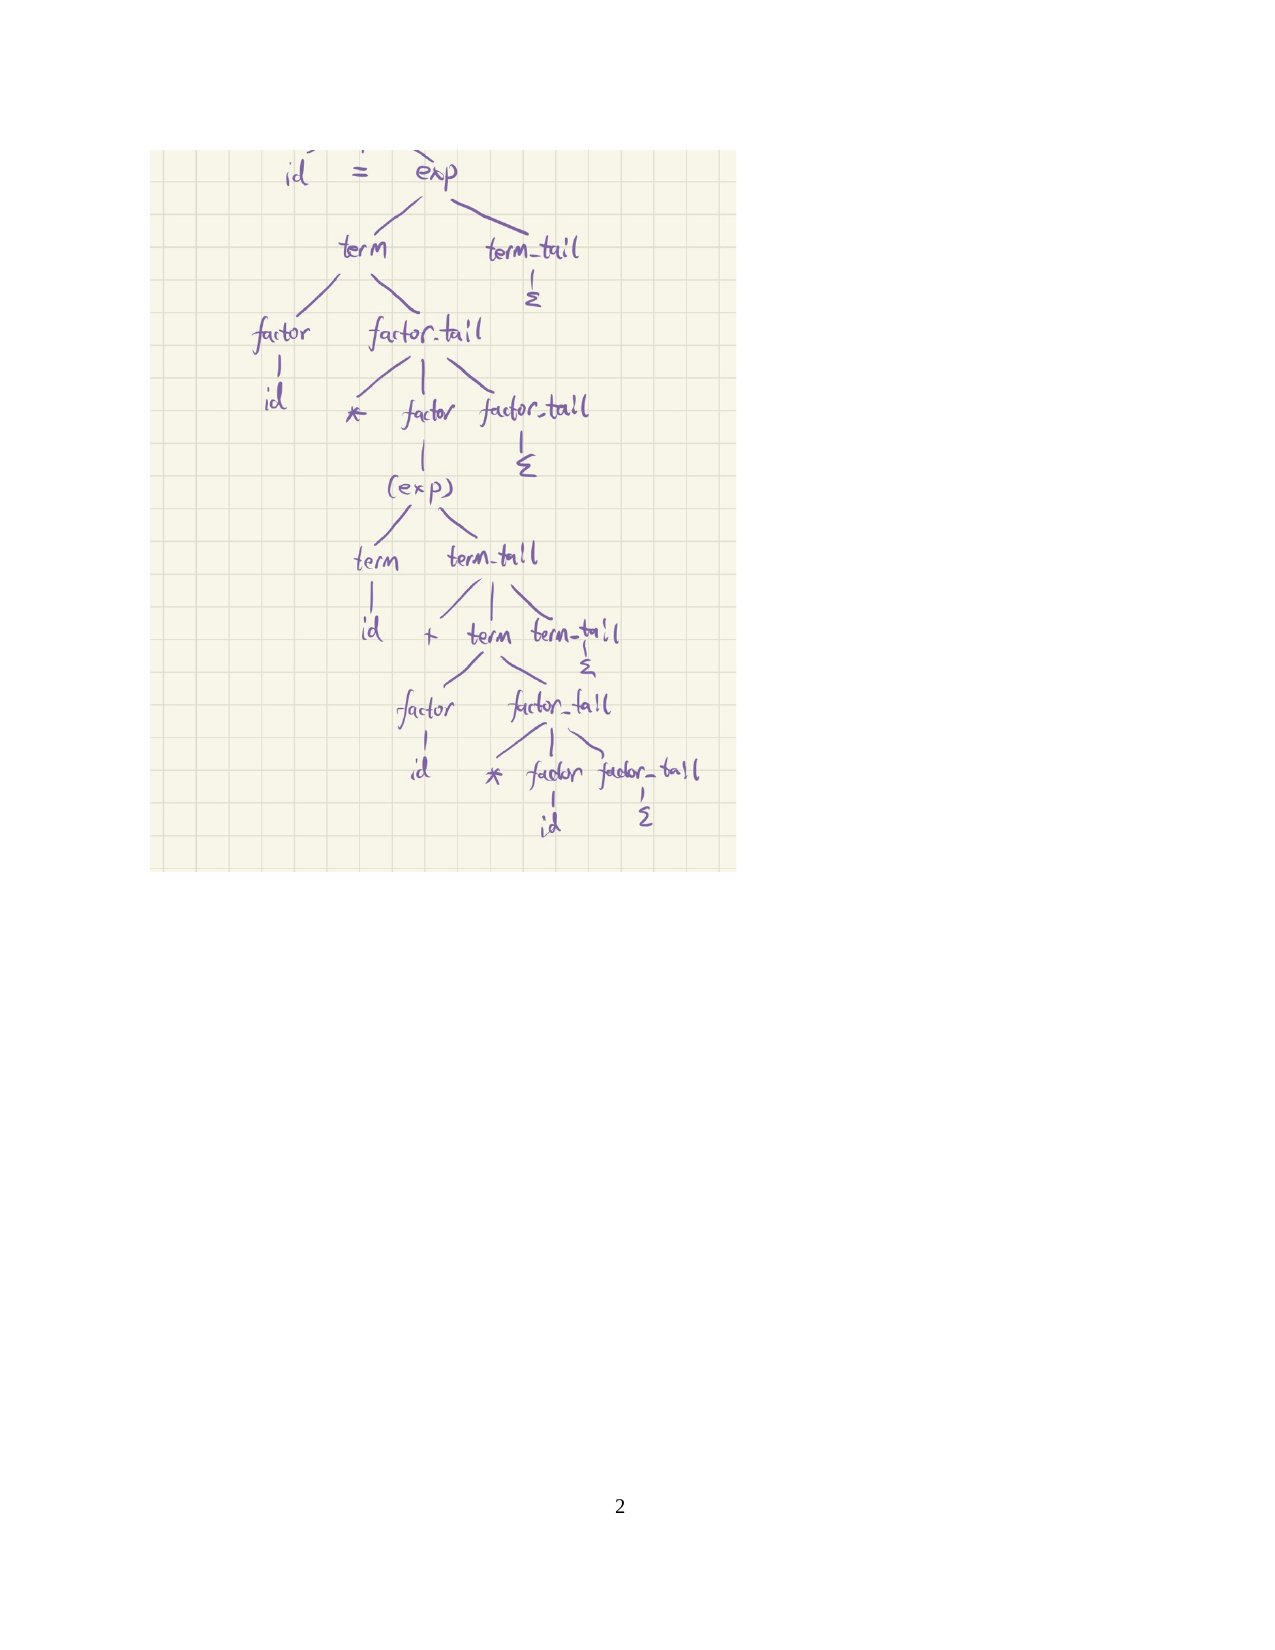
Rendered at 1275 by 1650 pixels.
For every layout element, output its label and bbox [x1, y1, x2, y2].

picture [150, 150, 737, 872]
